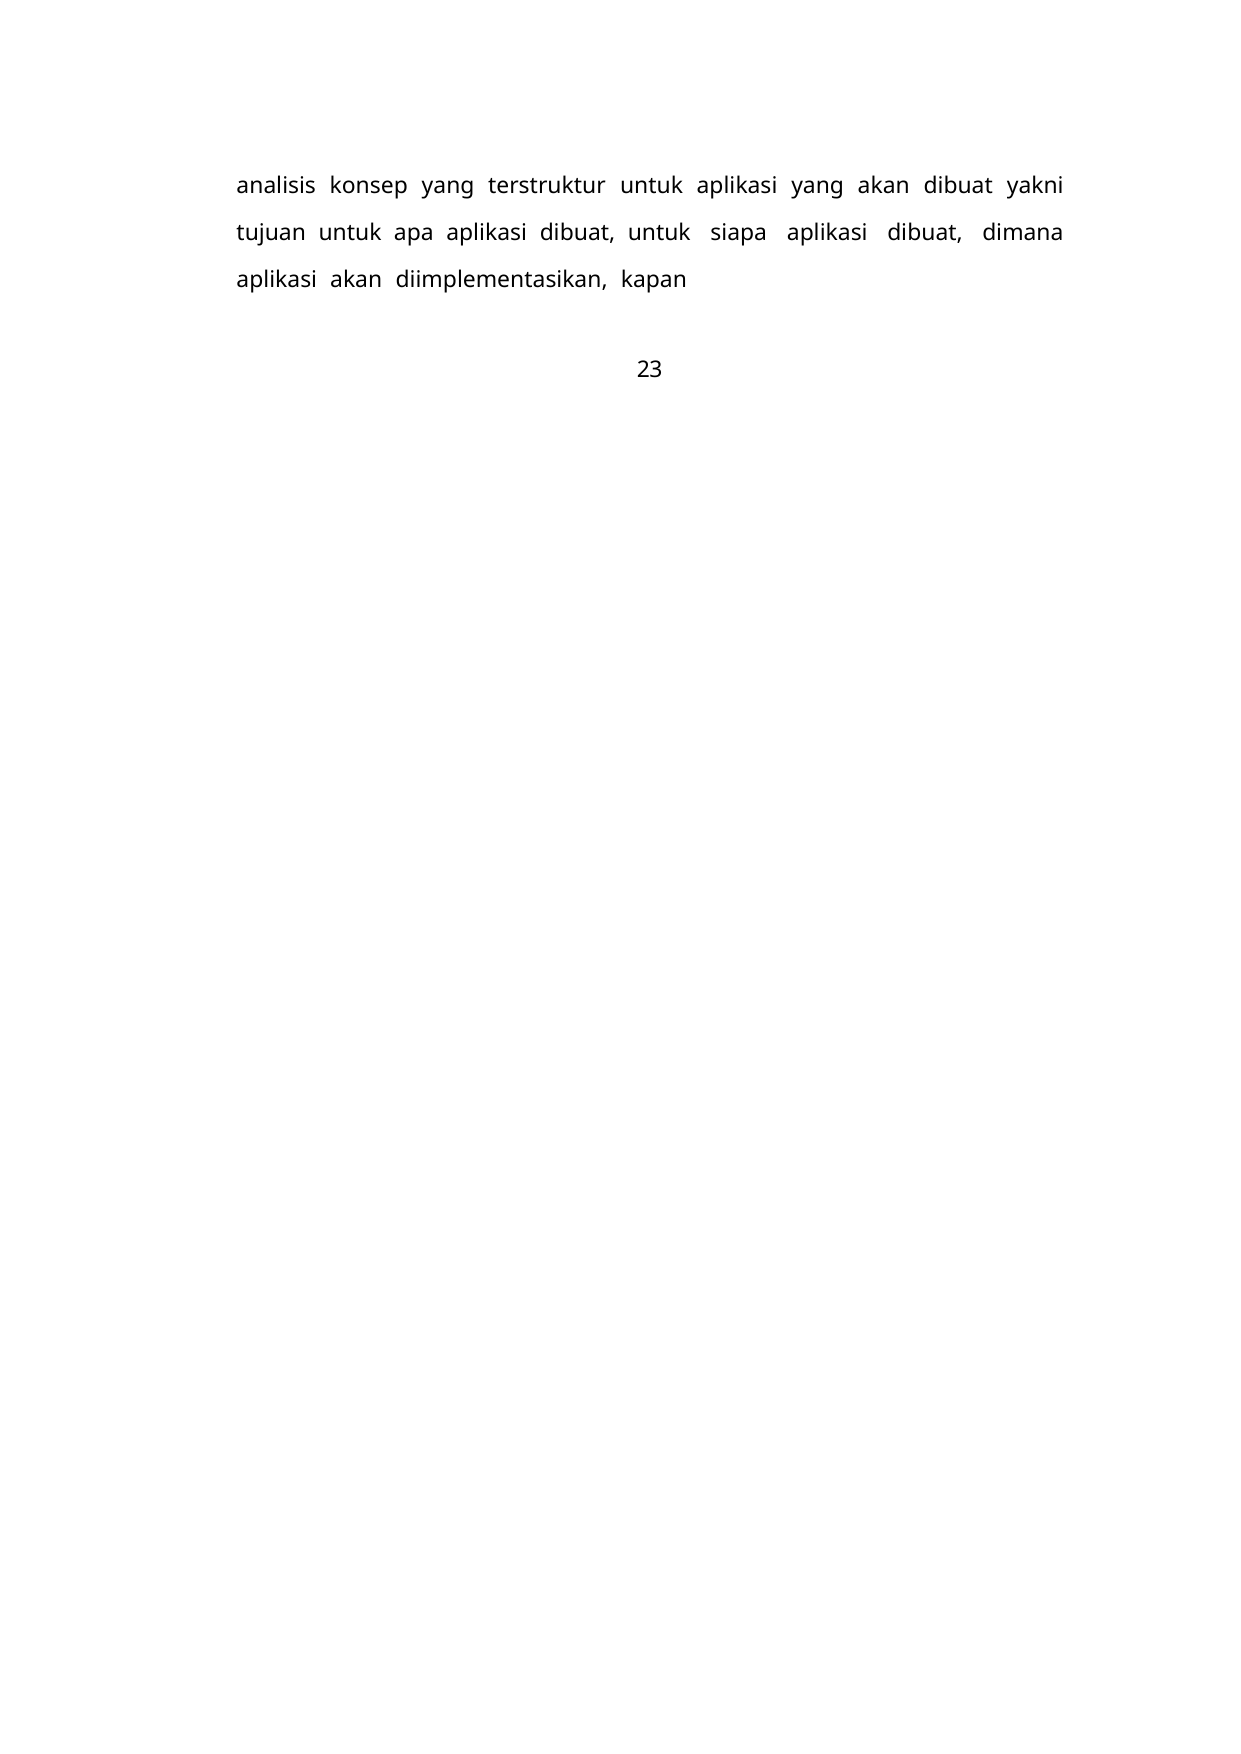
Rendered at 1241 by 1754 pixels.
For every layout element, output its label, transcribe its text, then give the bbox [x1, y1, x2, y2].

text 23 [227, 353, 1072, 384]
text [236, 169, 1064, 294]
